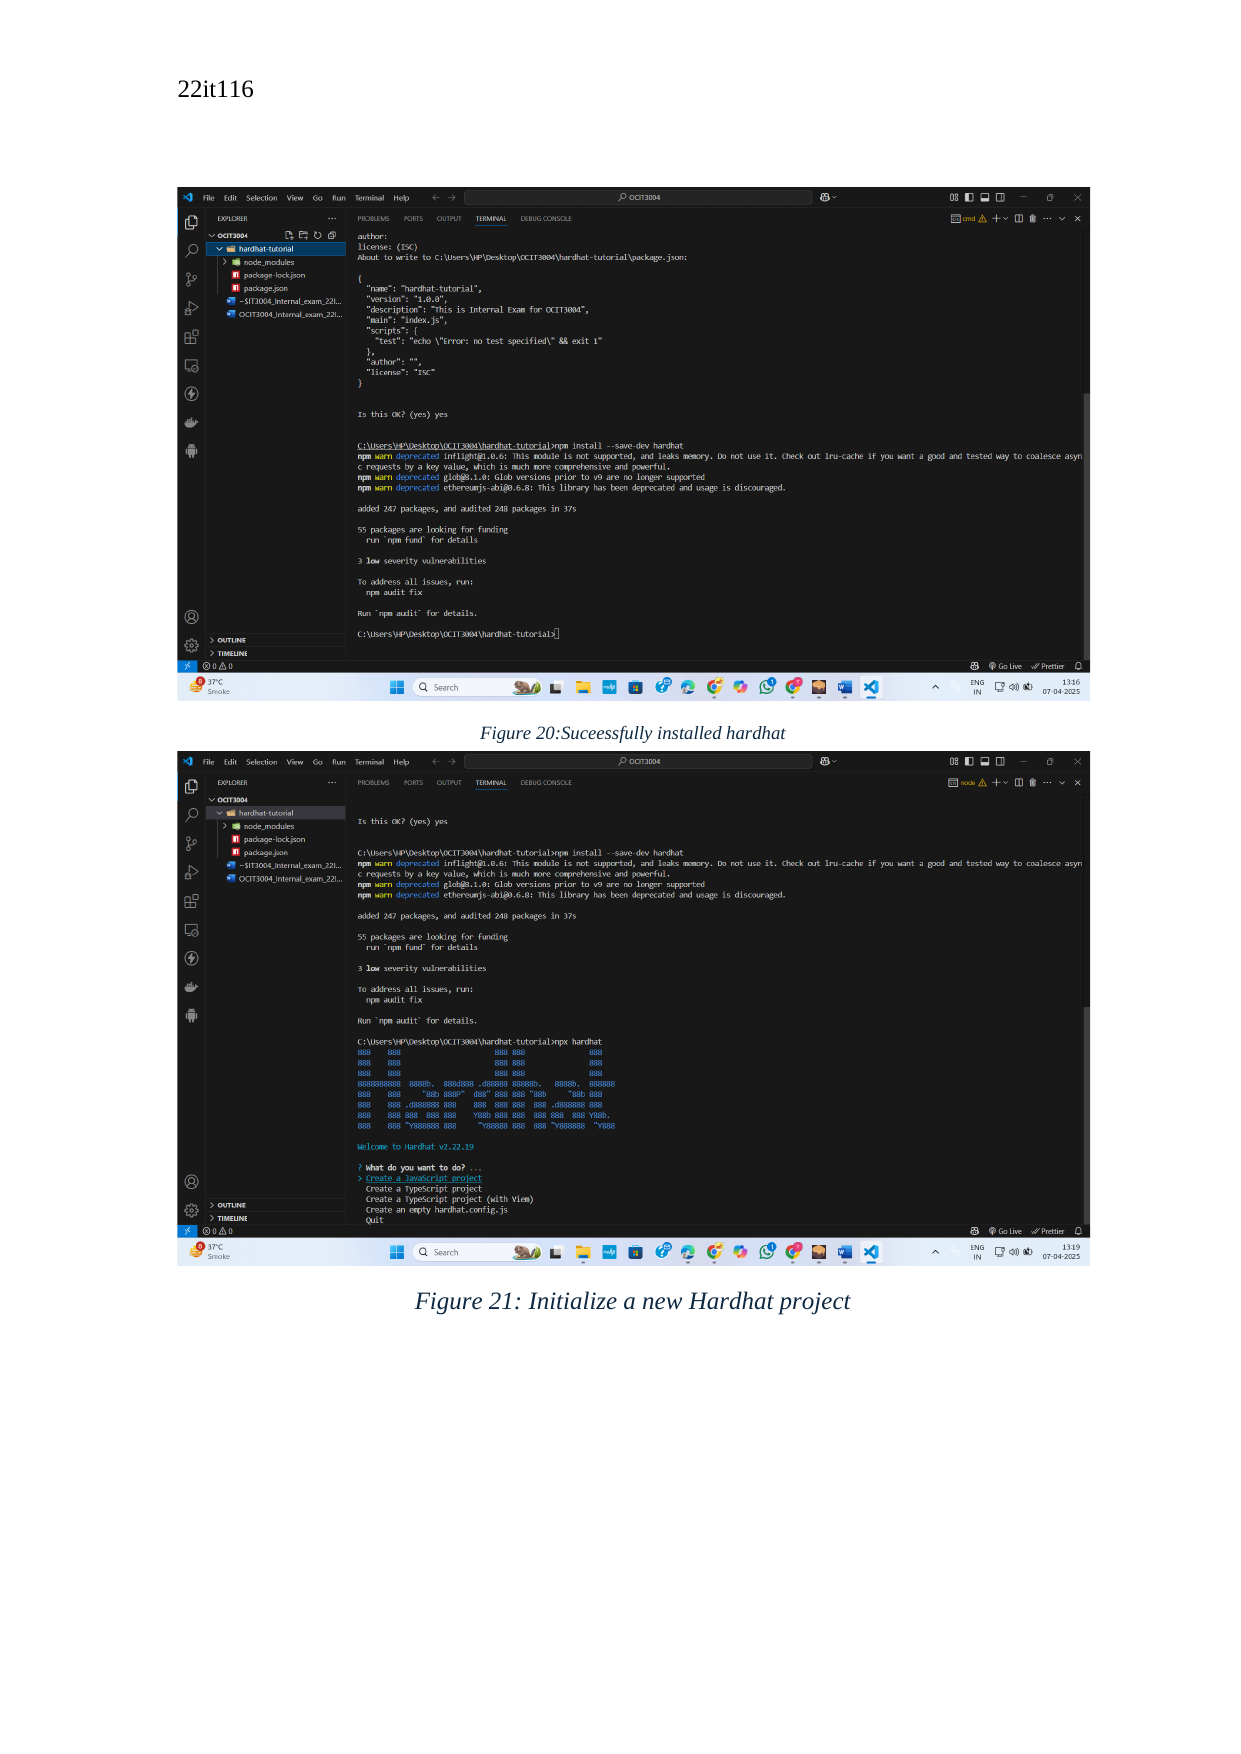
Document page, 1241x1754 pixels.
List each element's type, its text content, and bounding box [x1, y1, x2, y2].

text Figure 20:Suceessfully installed hardhat [177, 722, 1090, 743]
picture [177, 751, 1091, 1266]
text Figure 21: Initialize a new Hardhat project [177, 1286, 1090, 1315]
picture [177, 187, 1091, 701]
